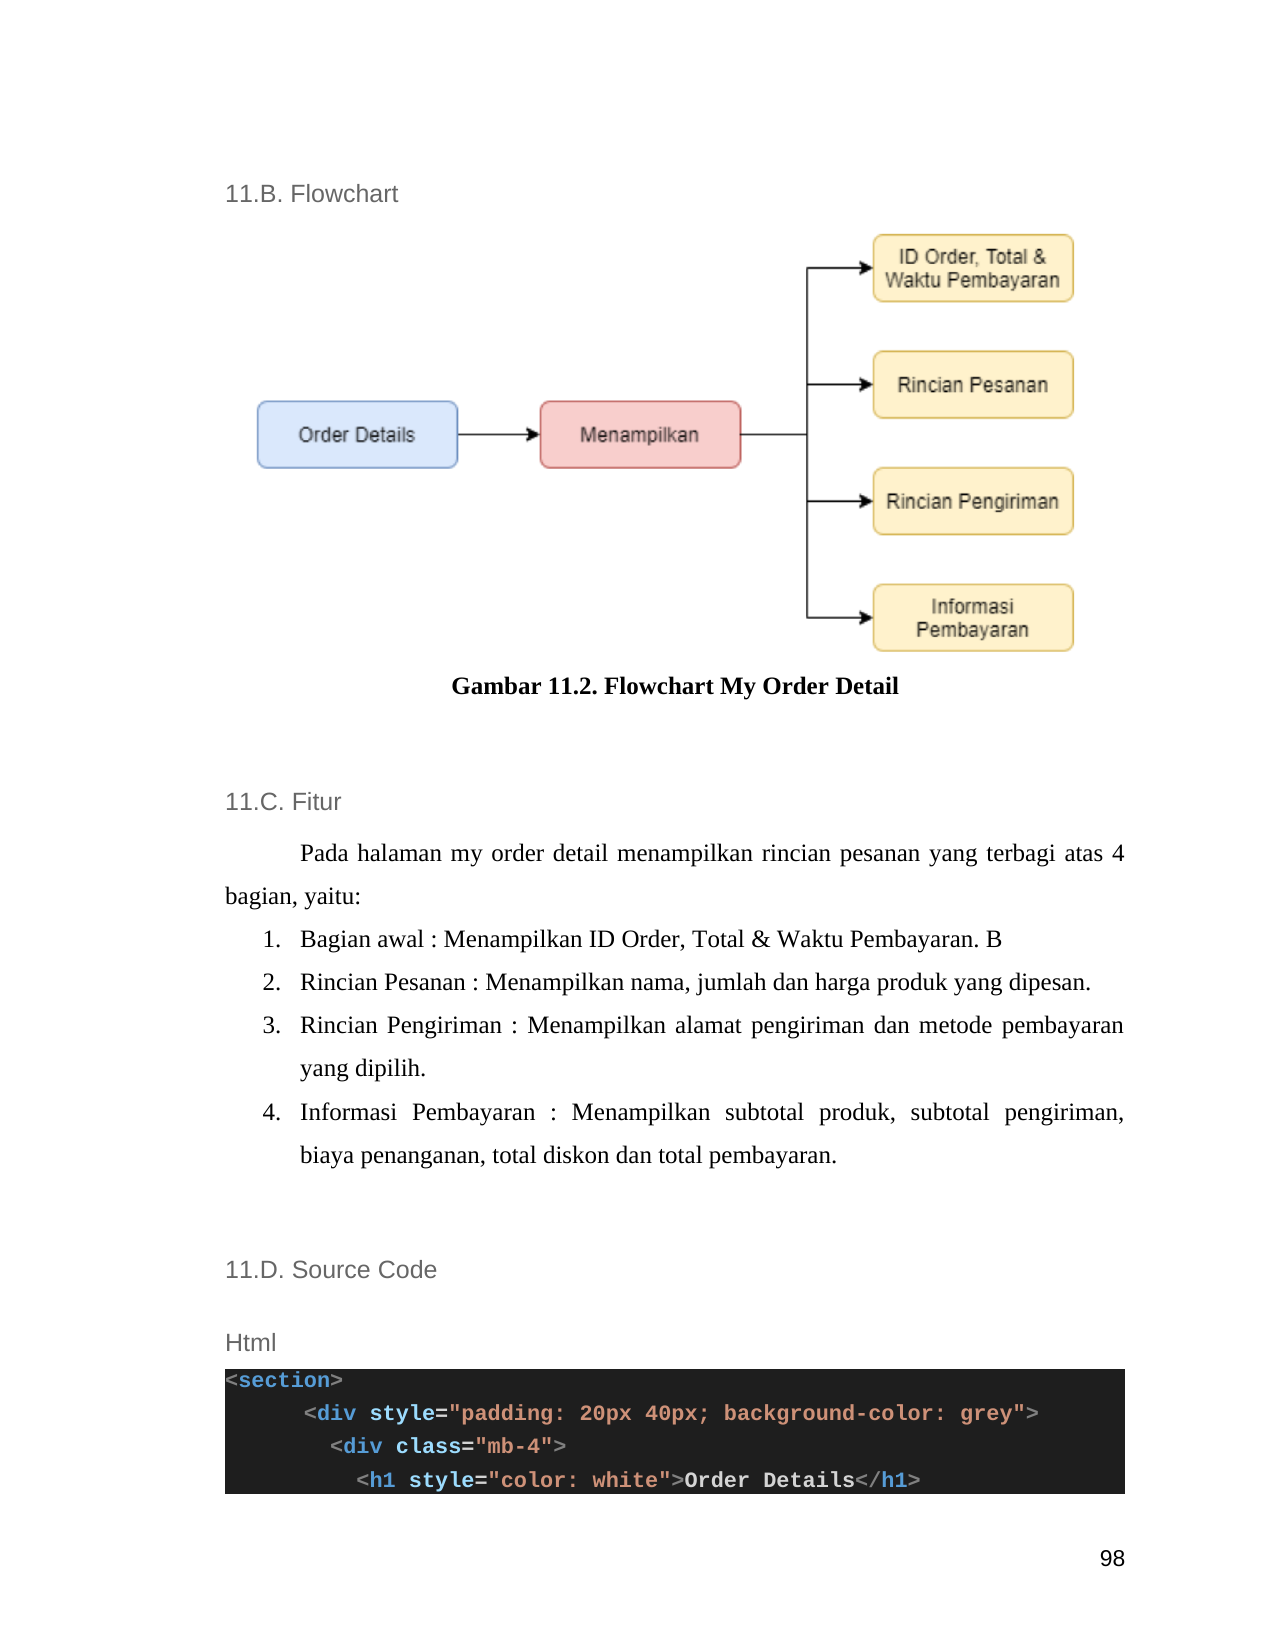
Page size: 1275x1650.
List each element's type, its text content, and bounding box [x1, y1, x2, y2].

text <h1 style="color: white">Order Details</h1> [225, 1469, 1125, 1494]
text <section> [225, 1369, 1125, 1394]
list Rincian Pengiriman : Menampilkan alamat pengiriman dan metode pembayaran yang dipilih. [262, 1010, 1125, 1082]
picture [251, 230, 1099, 658]
subtitle Html [150, 1327, 1125, 1356]
subtitle 11.D. Source Code [225, 1255, 1125, 1284]
text <div class="mb-4"> [225, 1436, 1125, 1461]
text Pada halaman my order detail menampilkan rincian pesanan yang terbagi atas 4 bagian, yaitu: [225, 838, 1125, 910]
subtitle 11.B. Flowchart [225, 179, 1125, 208]
list Informasi Pembayaran : Menampilkan subtotal produk, subtotal pengiriman, biaya penanganan, total diskon dan total pembayaran. [262, 1097, 1125, 1168]
text <div style="padding: 20px 40px; background-color: grey"> [225, 1402, 1125, 1427]
list Rincian Pesanan : Menampilkan nama, jumlah dan harga produk yang dipesan. [262, 967, 1125, 996]
list Bagian awal : Menampilkan ID Order, Total & Waktu Pembayaran. B [262, 924, 1125, 953]
subtitle 11.C. Fitur [225, 786, 1125, 815]
text Gambar 11.2. Flowchart My Order Detail [225, 671, 1125, 700]
